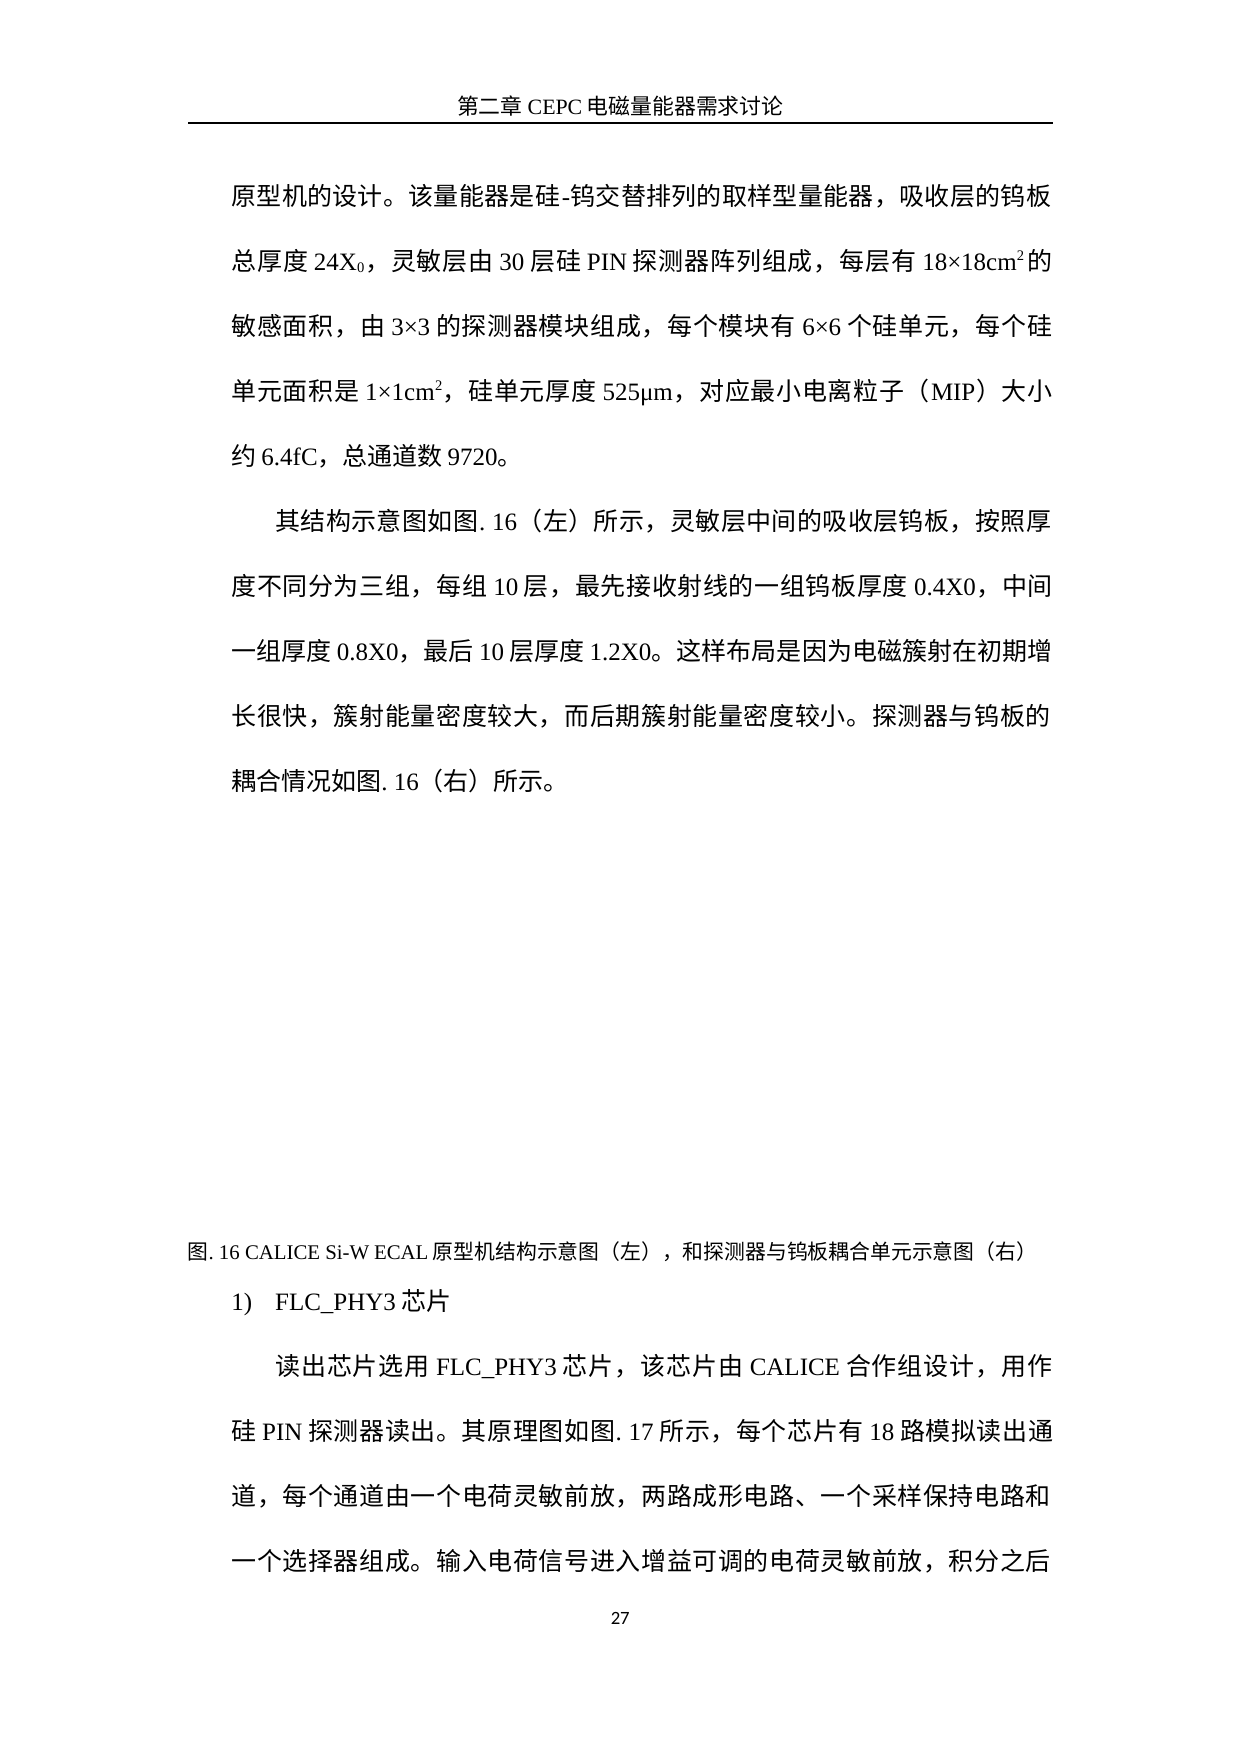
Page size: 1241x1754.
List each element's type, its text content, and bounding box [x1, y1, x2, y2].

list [231, 1332, 1053, 1592]
text 图. 16 CALICE Si-W ECAL原型机结构示意图（左），和探测器与钨板耦合单元示意图（右） [187, 1234, 1053, 1267]
list FLC_PHY3芯片 [231, 1267, 1053, 1332]
list 其结构示意图如图. 16（左）所示，灵敏层中间的吸收层钨板，按照厚度不同分为三组，每组10层，最先接收射线的一组钨板厚度0.4X0，中间一组厚度0.8X0，最后10层厚度1.2X0。这样布局是因为电磁簇射在初期增长很快，簇射能量密度较大，而后期簇射能量密度较小。探测器与钨板的耦合情况如图. 16（右）所示。 [231, 487, 1053, 812]
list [231, 162, 1053, 487]
